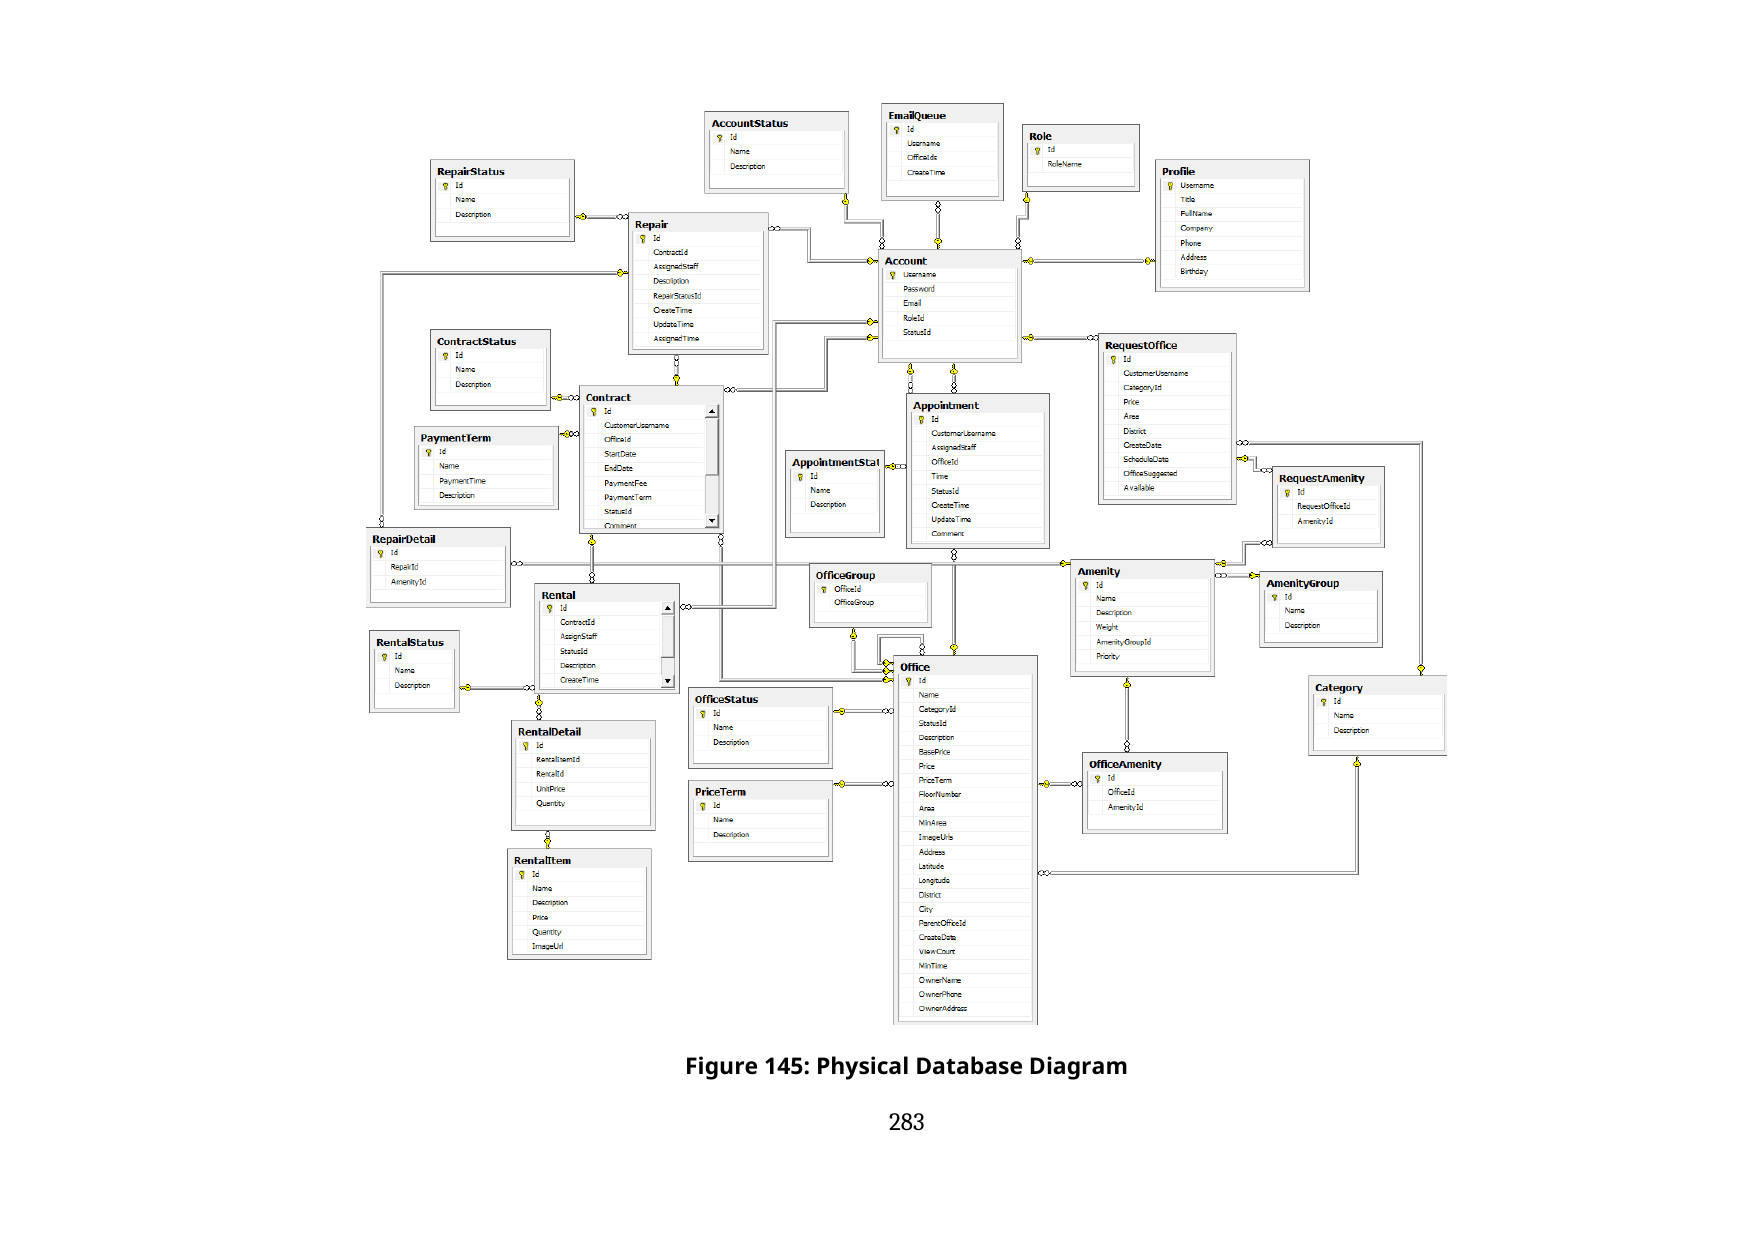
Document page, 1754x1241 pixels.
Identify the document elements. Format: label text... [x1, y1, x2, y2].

text Figure 145: Physical Database Diagram [177, 1050, 1636, 1081]
picture [366, 103, 1448, 1025]
